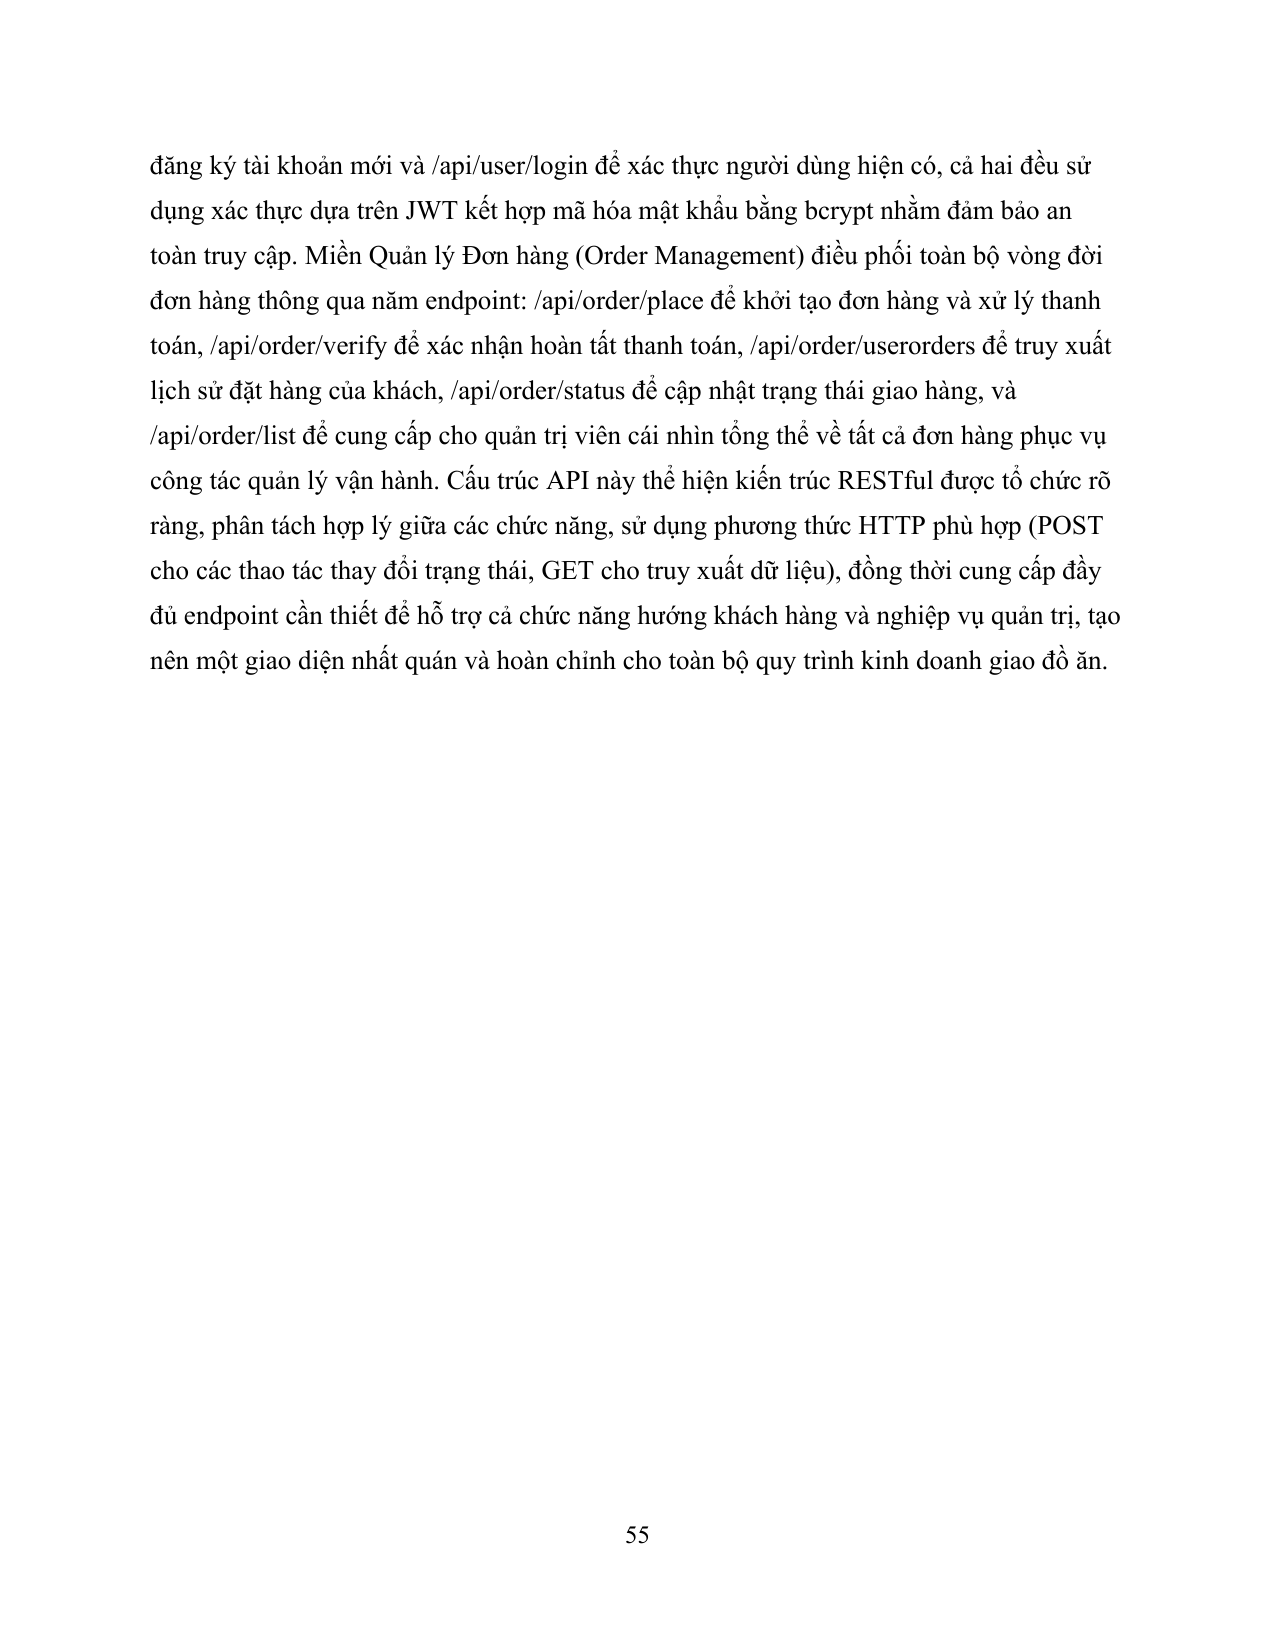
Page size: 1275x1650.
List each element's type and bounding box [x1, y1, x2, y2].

text [150, 150, 1125, 675]
